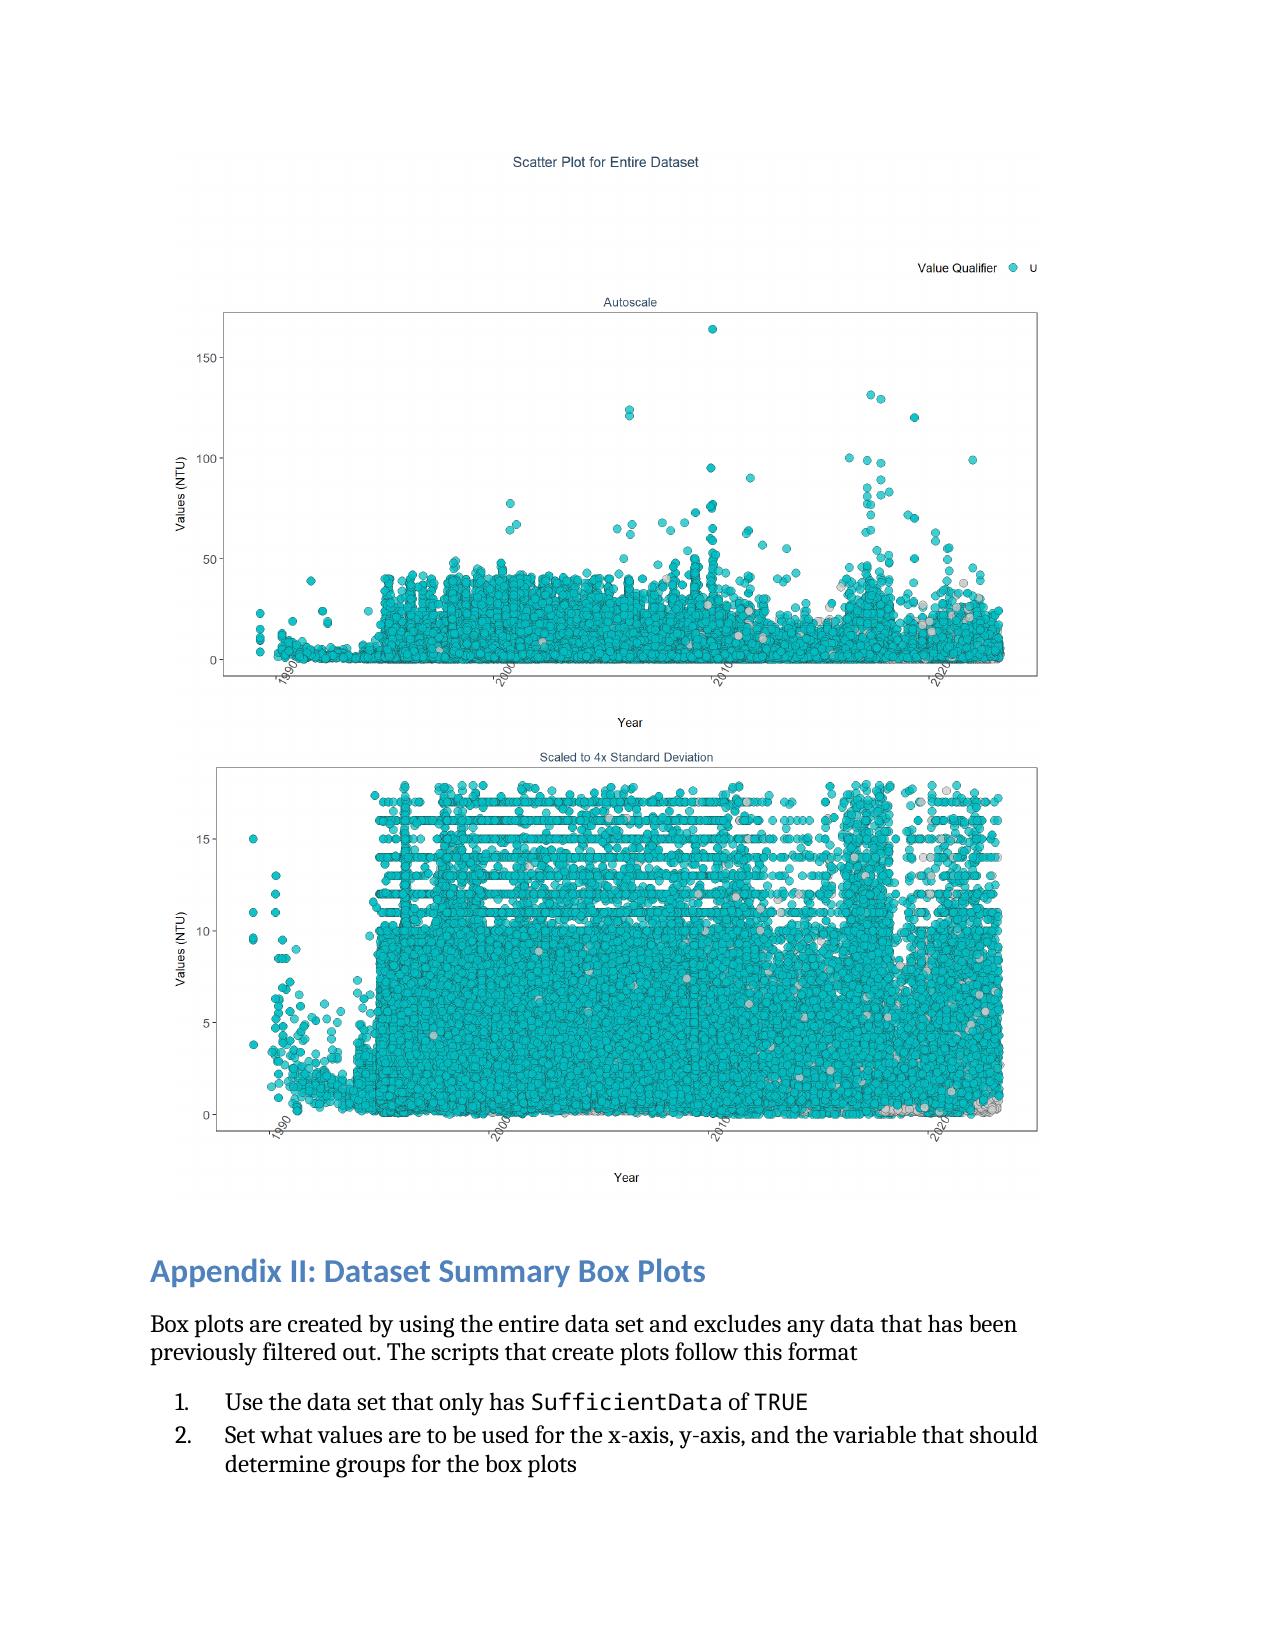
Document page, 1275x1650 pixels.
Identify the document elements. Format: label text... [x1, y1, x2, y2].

subtitle Appendix II: Dataset Summary Box Plots [150, 1250, 1125, 1291]
text Box plots are created by using the entire data set and excludes any data that has been previously filtered out. The scripts that create plots follow this format [150, 1309, 1125, 1367]
picture [168, 150, 1044, 1200]
list Set what values are to be used for the x-axis, y-axis, and the variable that should determine groups for the box plots [175, 1421, 1125, 1478]
list Use the data set that only has SufficientData of TRUE [175, 1386, 1125, 1417]
